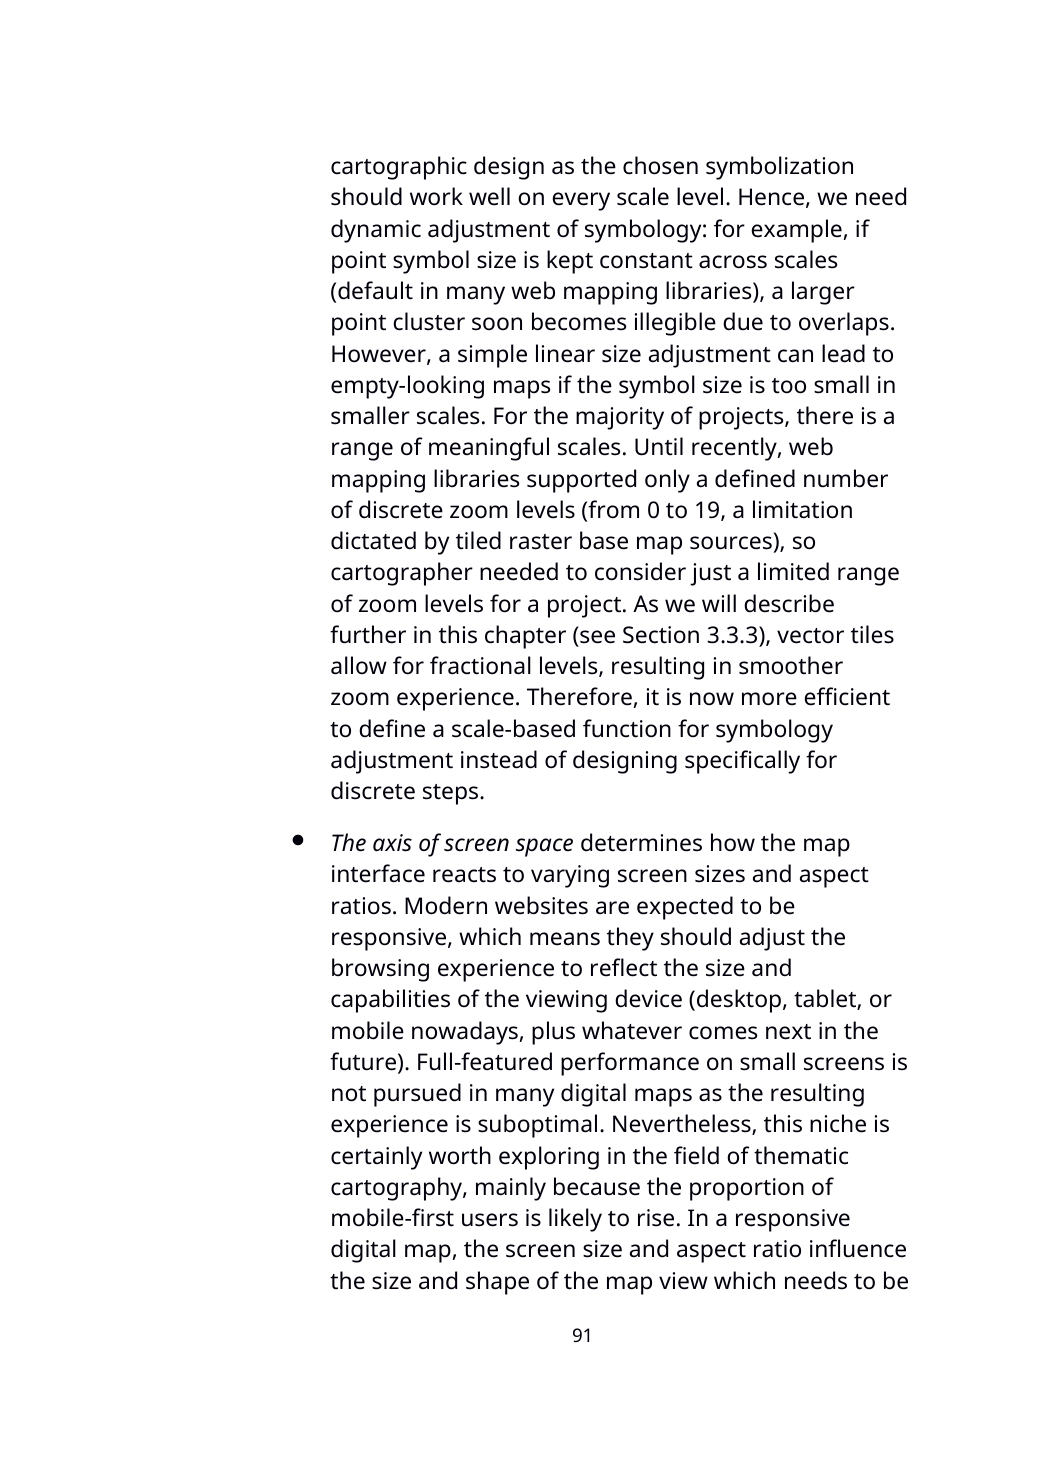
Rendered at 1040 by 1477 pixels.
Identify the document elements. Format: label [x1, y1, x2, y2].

list [293, 150, 910, 806]
list [293, 827, 910, 1296]
